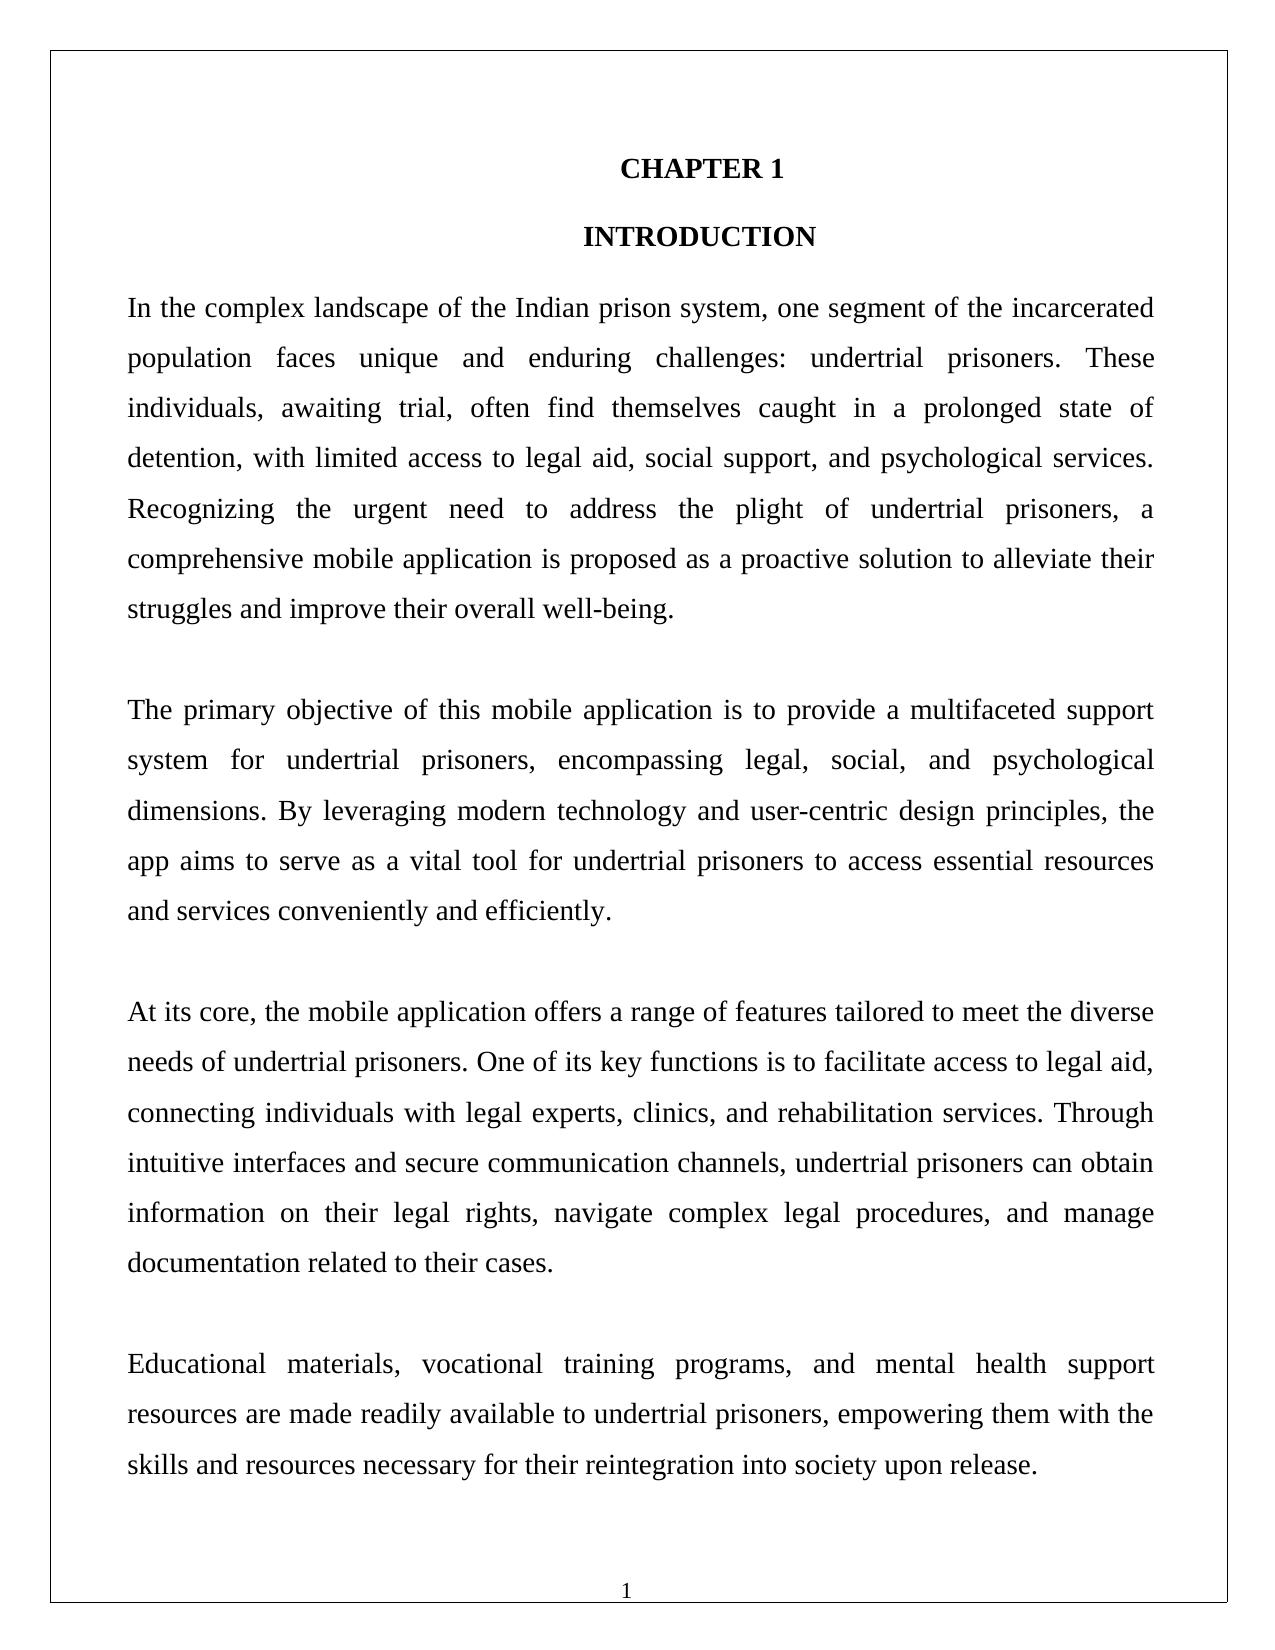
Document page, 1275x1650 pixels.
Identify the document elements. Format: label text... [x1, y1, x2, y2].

text At its core, the mobile application offers a range of features tailored to meet the diverse needs of undertrial prisoners. One of its key functions is to facilitate access to legal aid, connecting individuals with legal experts, clinics, and rehabilitation services. Through intuitive interfaces and secure communication channels, undertrial prisoners can obtain information on their legal rights, navigate complex legal procedures, and manage documentation related to their cases. [127, 994, 1156, 1279]
subtitle INTRODUCTION [243, 219, 1156, 253]
text The primary objective of this mobile application is to provide a multifaceted support system for undertrial prisoners, encompassing legal, social, and psychological dimensions. By leveraging modern technology and user-centric design principles, the app aims to serve as a vital tool for undertrial prisoners to access essential resources and services conveniently and efficiently. [127, 692, 1156, 927]
text CHAPTER 1 [249, 151, 1156, 185]
text In the complex landscape of the Indian prison system, one segment of the incarcerated population faces unique and enduring challenges: undertrial prisoners. These individuals, awaiting trial, often find themselves caught in a prolonged state of detention, with limited access to legal aid, social support, and psychological services. Recognizing the urgent need to address the plight of undertrial prisoners, a comprehensive mobile application is proposed as a proactive solution to alleviate their struggles and improve their overall well-being. [127, 290, 1156, 625]
text Educational materials, vocational training programs, and mental health support resources are made readily available to undertrial prisoners, empowering them with the skills and resources necessary for their reintegration into society upon release. Top of Form [127, 1346, 1156, 1480]
